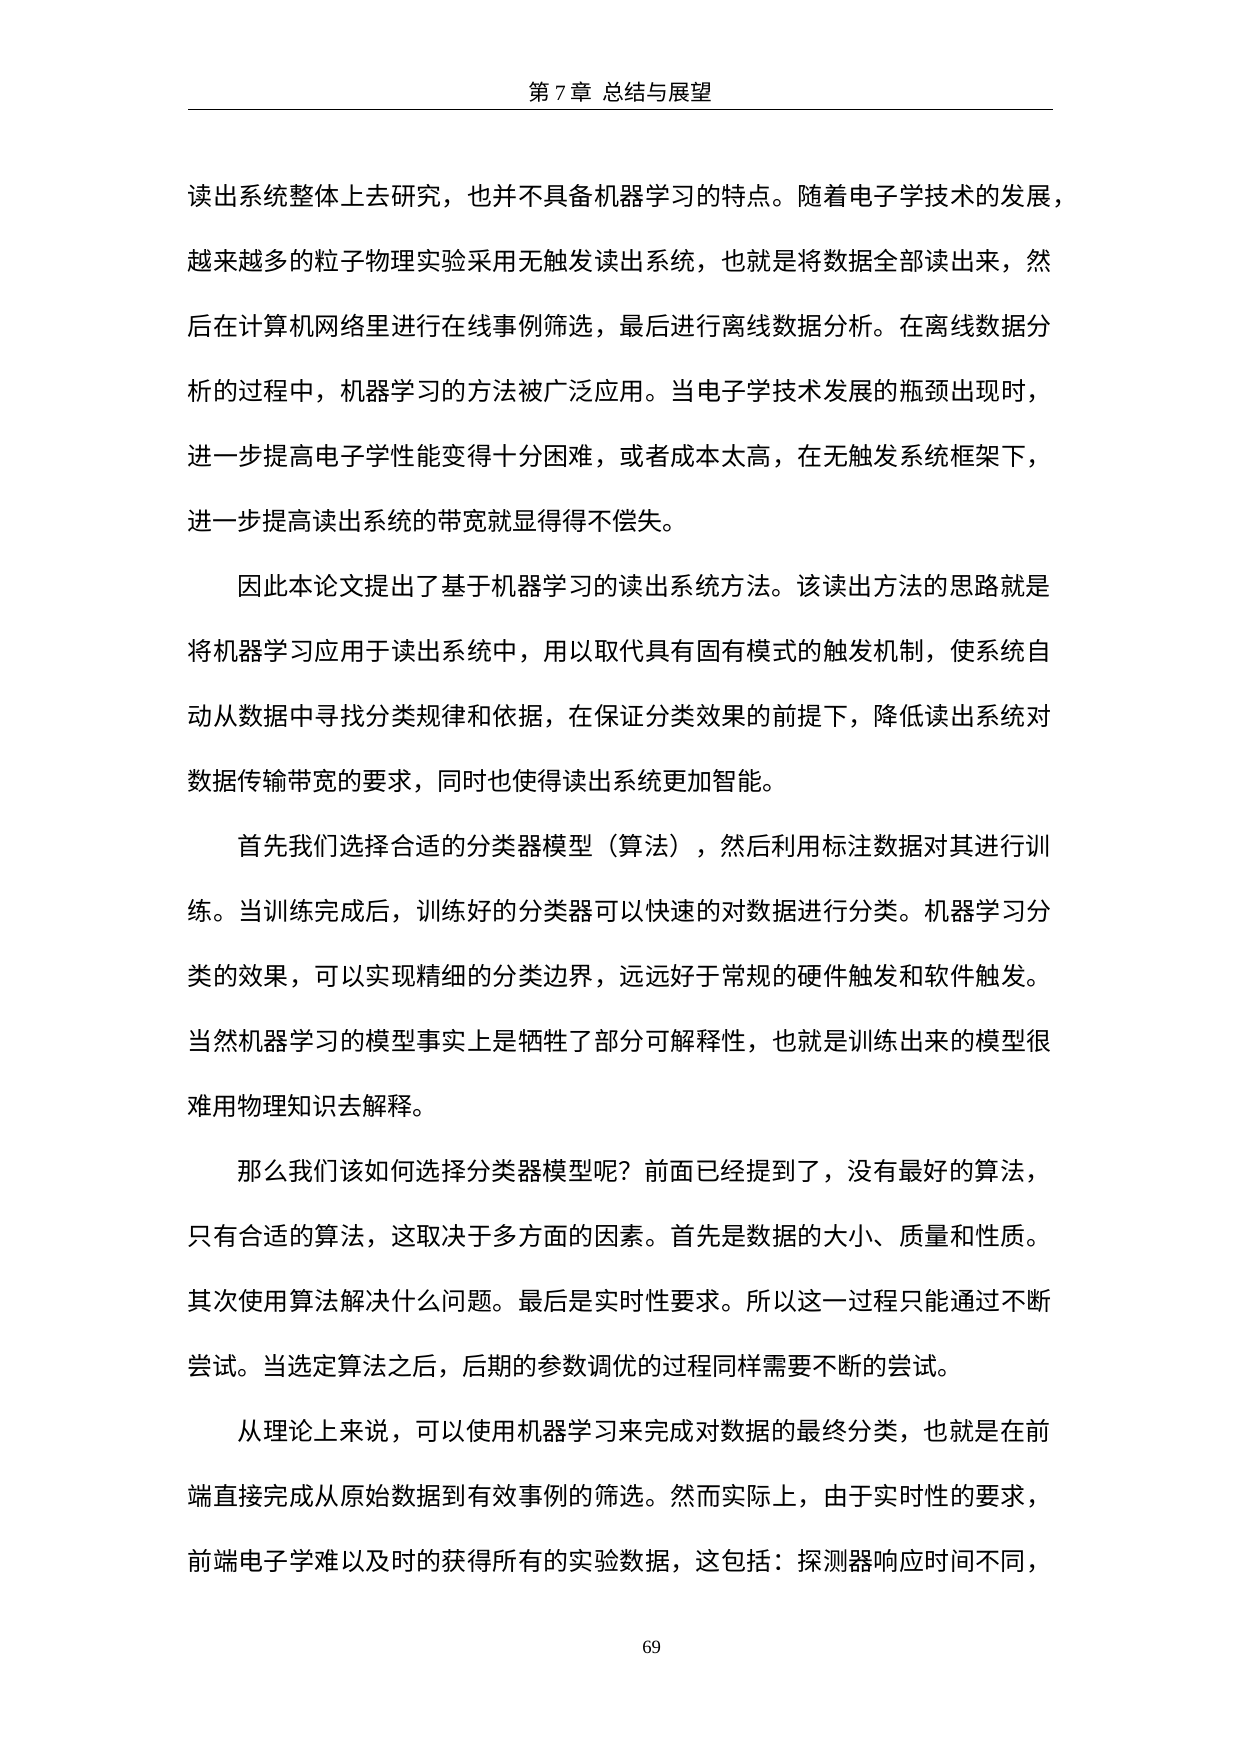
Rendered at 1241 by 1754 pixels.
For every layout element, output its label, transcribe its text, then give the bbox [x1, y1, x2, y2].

text 首先我们选择合适的分类器模型（算法），然后利用标注数据对其进行训练。当训练完成后，训练好的分类器可以快速的对数据进行分类。机器学习分类的效果，可以实现精细的分类边界，远远好于常规的硬件触发和软件触发。当然机器学习的模型事实上是牺牲了部分可解释性，也就是训练出来的模型很难用物理知识去解释。 [187, 812, 1053, 1137]
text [187, 162, 1053, 552]
text 那么我们该如何选择分类器模型呢？前面已经提到了，没有最好的算法，只有合适的算法，这取决于多方面的因素。首先是数据的大小、质量和性质。其次使用算法解决什么问题。最后是实时性要求。所以这一过程只能通过不断尝试。当选定算法之后，后期的参数调优的过程同样需要不断的尝试。 [187, 1137, 1053, 1397]
text 因此本论文提出了基于机器学习的读出系统方法。该读出方法的思路就是将机器学习应用于读出系统中，用以取代具有固有模式的触发机制，使系统自动从数据中寻找分类规律和依据，在保证分类效果的前提下，降低读出系统对数据传输带宽的要求，同时也使得读出系统更加智能。 [187, 552, 1053, 812]
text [187, 1397, 1053, 1592]
